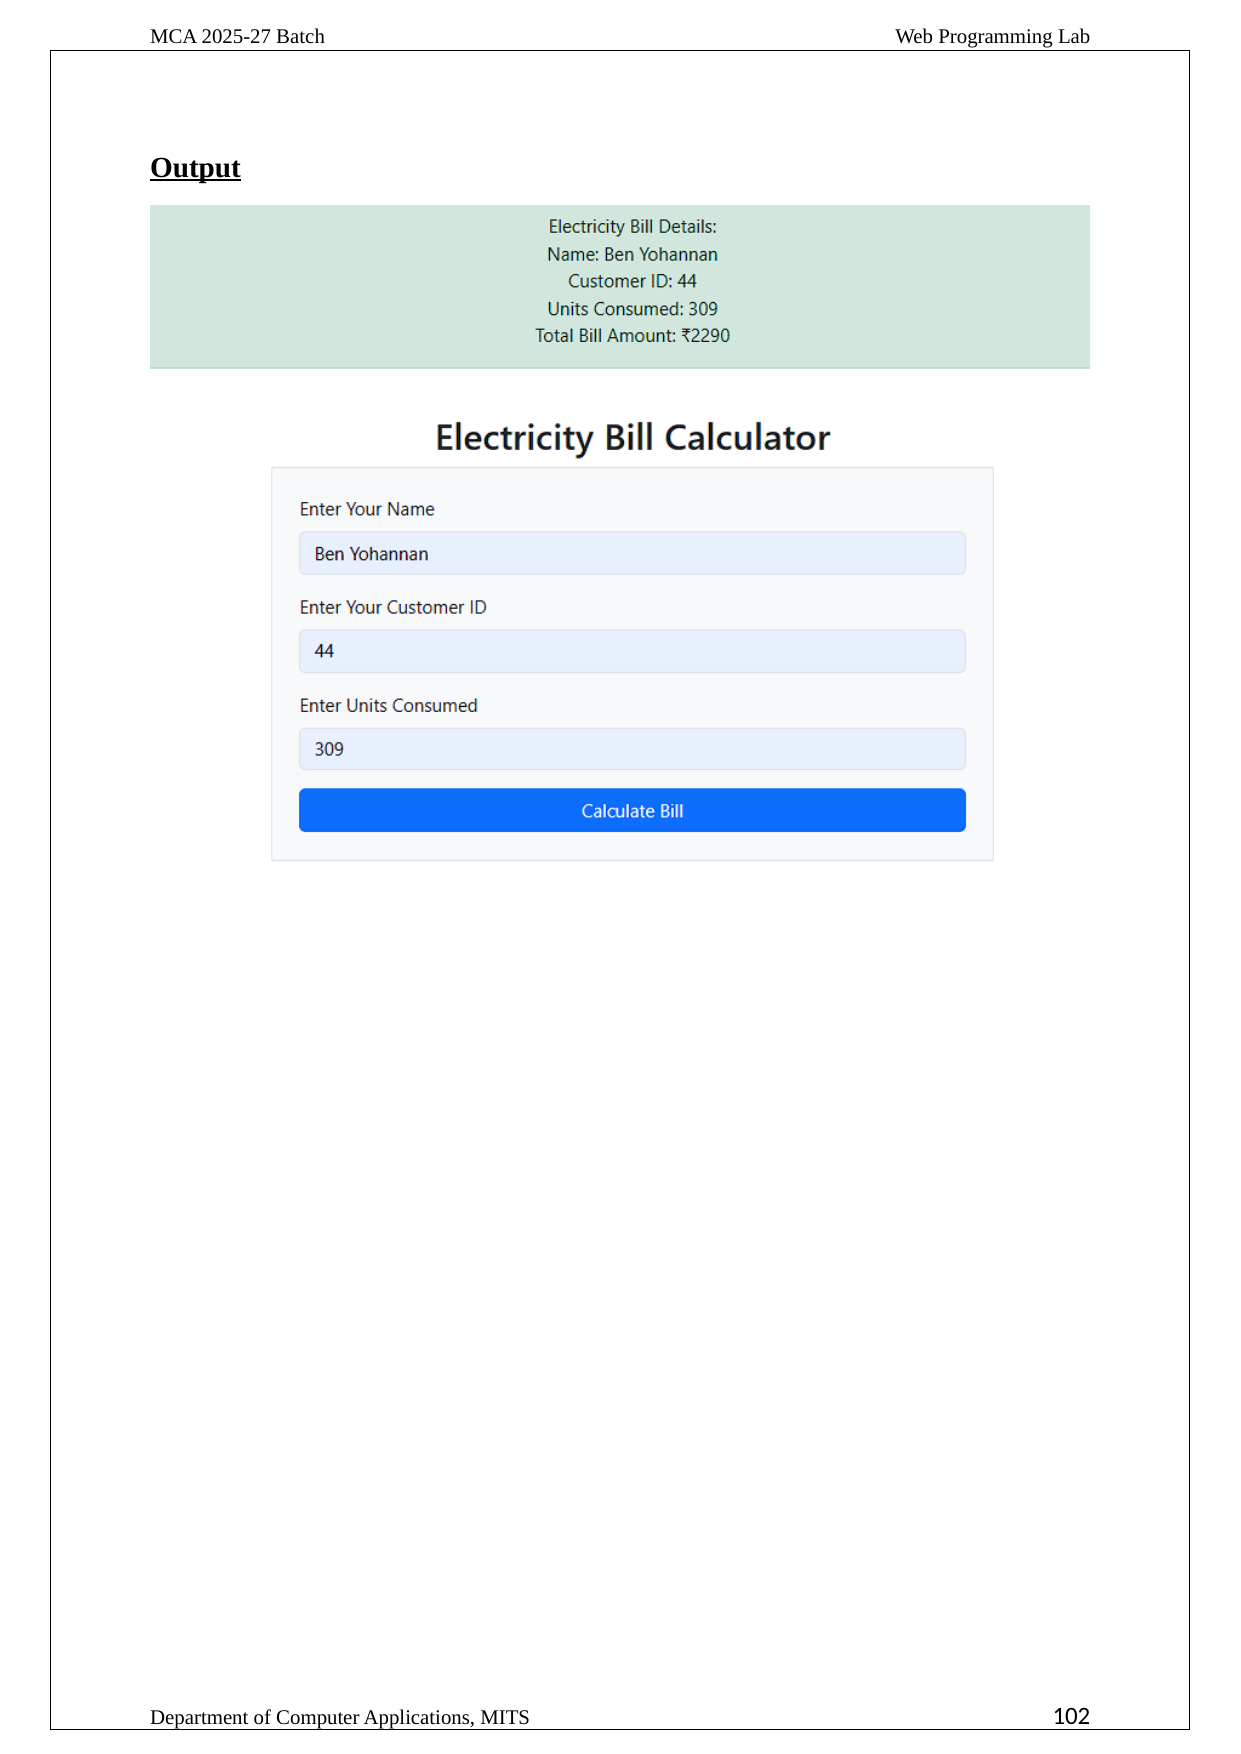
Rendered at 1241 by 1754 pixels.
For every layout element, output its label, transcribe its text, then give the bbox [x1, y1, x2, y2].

picture [150, 205, 1091, 917]
text Output [150, 150, 1090, 183]
